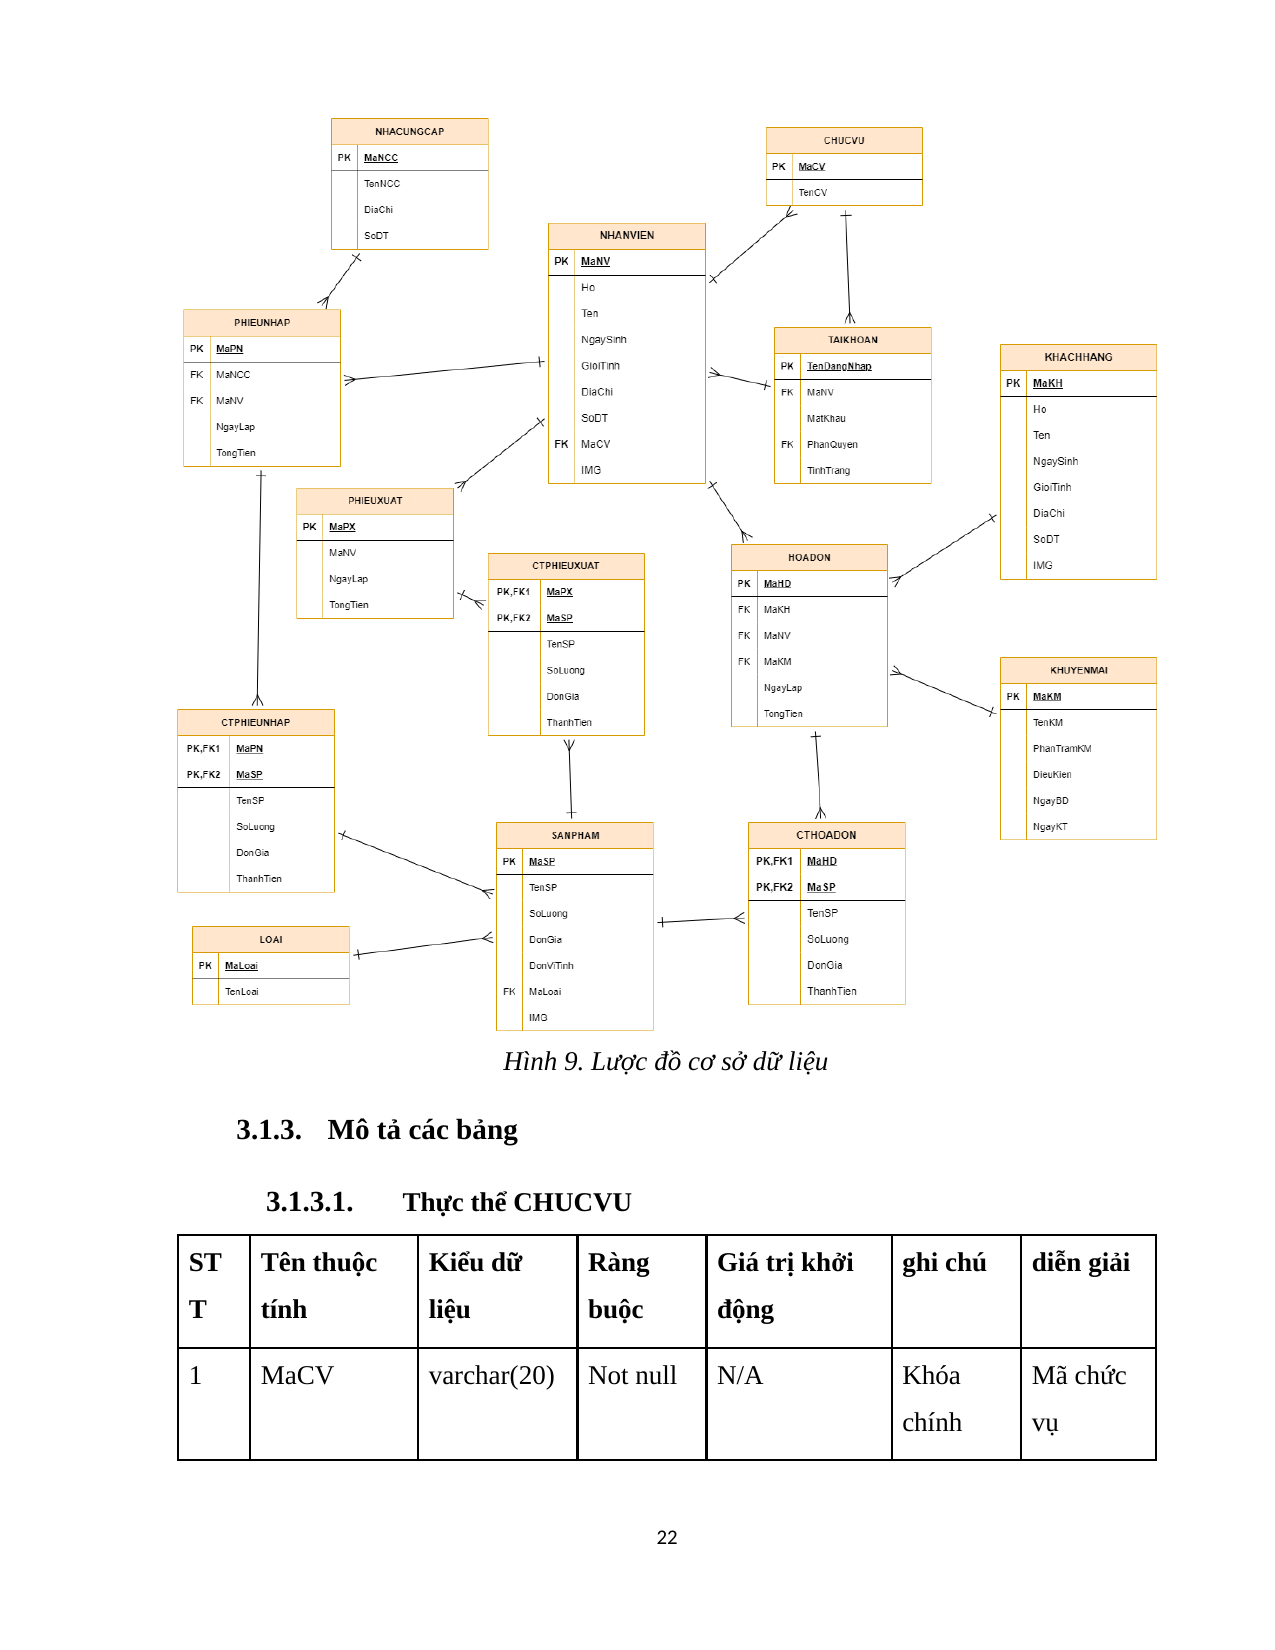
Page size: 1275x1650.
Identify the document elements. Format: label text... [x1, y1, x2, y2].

table_cell varchar(20) [419, 1349, 576, 1459]
table_header ghi chú [893, 1236, 1020, 1347]
table_header Tên thuộc tính [251, 1236, 417, 1347]
table_header diễn giải [1022, 1236, 1155, 1347]
list Mô tả các bảng [177, 1112, 1157, 1146]
picture [177, 118, 1157, 1031]
table_header Kiểu dữ liệu [419, 1236, 576, 1347]
text Hình 9. Lược đồ cơ sở dữ liệu [177, 1045, 1157, 1076]
table_cell Mã chức vụ [1022, 1349, 1155, 1459]
table_header Ràng buộc [579, 1236, 705, 1347]
table_cell MaCV [251, 1349, 417, 1459]
table_cell Not null [579, 1349, 705, 1459]
text Thực thể CHUCVU [266, 1184, 1157, 1217]
table_cell 1 [179, 1349, 249, 1459]
table_cell N/A [708, 1349, 891, 1459]
table_header STT [179, 1236, 249, 1347]
table_cell Khóa chính [893, 1349, 1020, 1459]
table_header Giá trị khởi động [708, 1236, 891, 1347]
